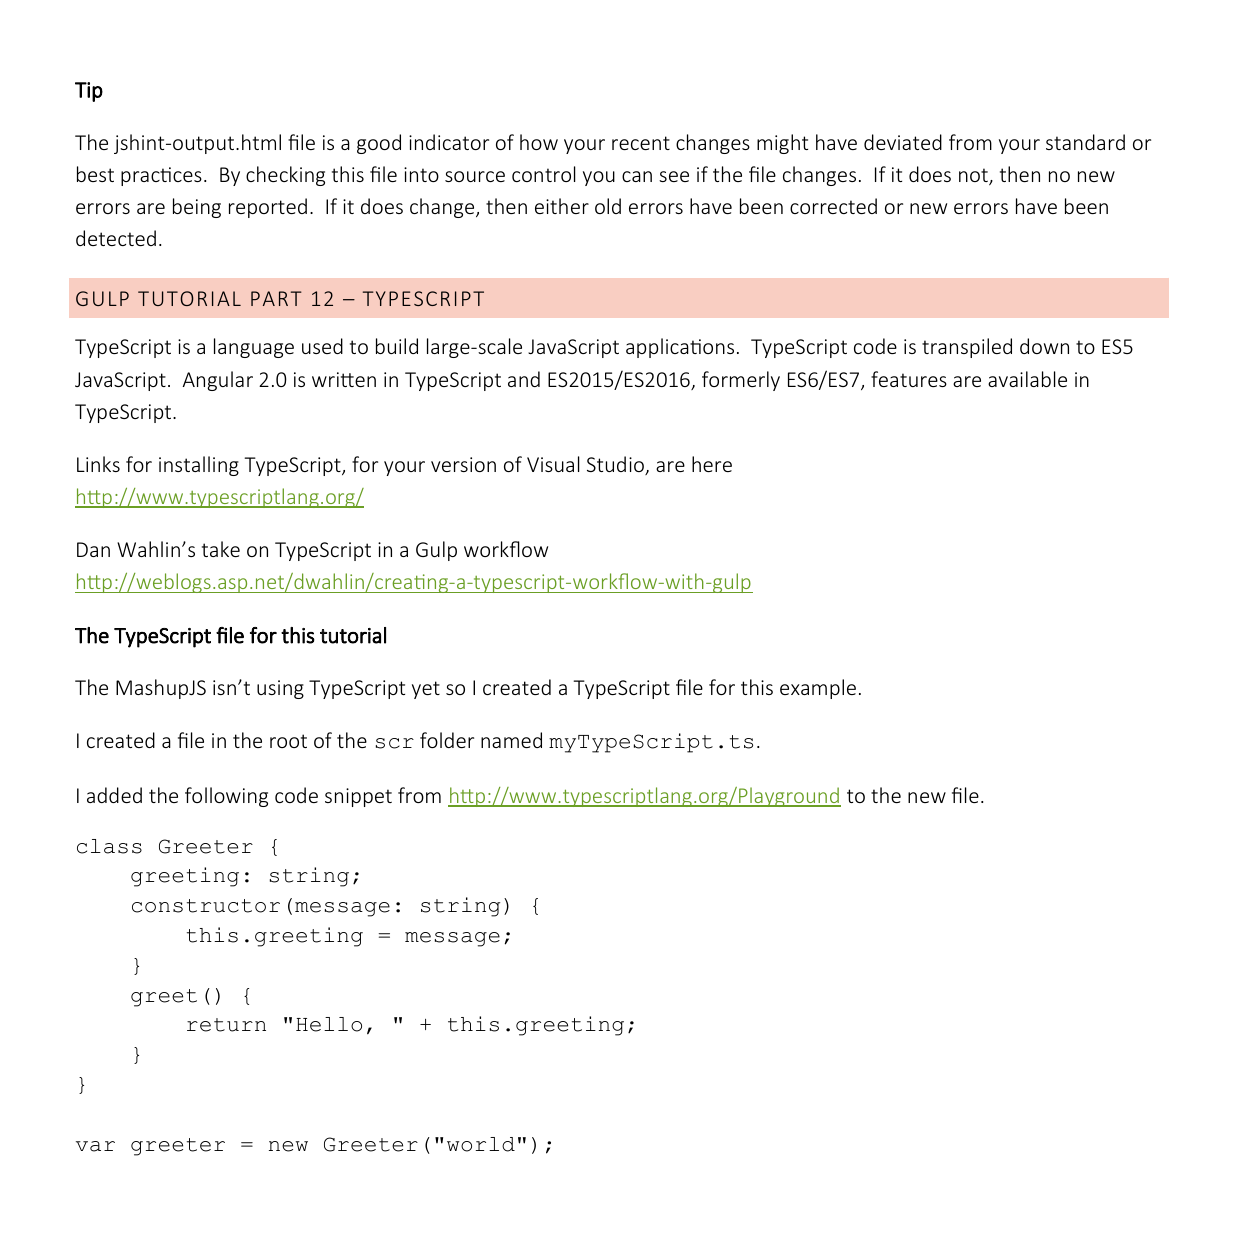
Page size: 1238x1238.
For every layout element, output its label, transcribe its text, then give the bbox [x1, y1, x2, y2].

text I added the following code snippet from http://www.typescriptlang.org/Playground to the new file. [75, 781, 1162, 809]
text constructor(message: string) { [75, 893, 1162, 919]
text The jshint-output.html file is a good indicator of how your recent changes might have deviated from your standard or best practices. By checking this file into source control you can see if the file changes. If it does not, then no new errors are being reported. If it does change, then either old errors have been corrected or new errors have been detected. [75, 128, 1162, 253]
text Tip [75, 75, 1162, 103]
text The MashupJS isn’t using TypeScript yet so I created a TypeScript file for this example. [75, 673, 1162, 702]
text this.greeting = message; [75, 923, 1162, 949]
text } [75, 953, 1162, 979]
text greet() { [75, 983, 1162, 1009]
text } [75, 1072, 1162, 1098]
text Links for installing TypeScript, for your version of Visual Studio, are here http://www.typescriptlang.org/ [75, 450, 1162, 510]
subtitle GULP Tutorial Part 12 – TypeScript [75, 284, 1162, 312]
text greeting: string; [75, 864, 1162, 890]
text } [75, 1042, 1162, 1068]
text I created a file in the root of the scr folder named myTypeScript.ts. [75, 727, 1162, 756]
text class Greeter { [75, 834, 1162, 860]
text Dan Wahlin’s take on TypeScript in a Gulp workflow http://weblogs.asp.net/dwahlin/creating-a-typescript-workflow-with-gulp [75, 535, 1162, 596]
text var greeter = new Greeter("world"); [75, 1132, 1162, 1158]
text return "Hello, " + this.greeting; [75, 1013, 1162, 1039]
text TypeScript is a language used to build large-scale JavaScript applications. TypeScript code is transpiled down to ES5 JavaScript. Angular 2.0 is written in TypeScript and ES2015/ES2016, formerly ES6/ES7, features are available in TypeScript. [75, 333, 1162, 425]
text The TypeScript file for this tutorial [75, 621, 1162, 648]
